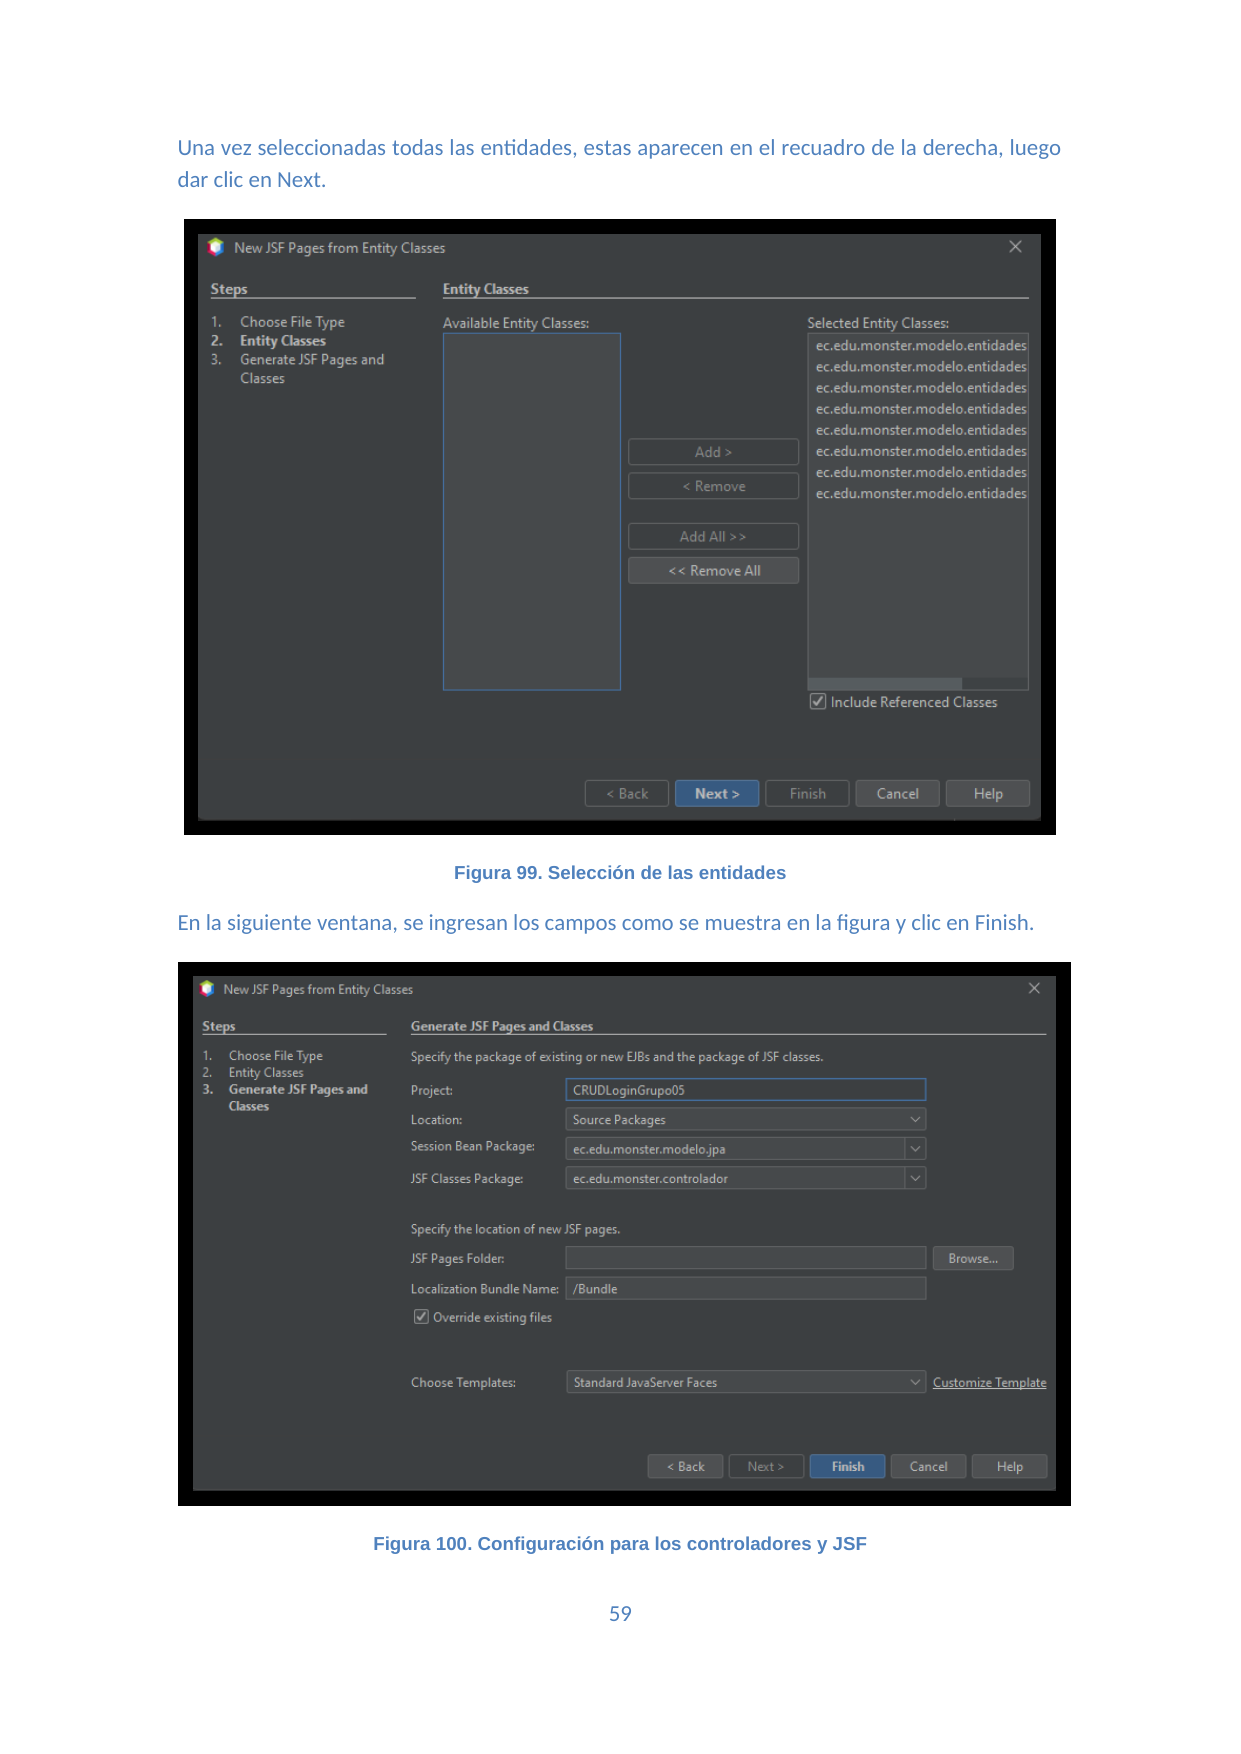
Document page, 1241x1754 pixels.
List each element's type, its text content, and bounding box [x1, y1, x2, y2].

text Una vez seleccionadas todas las entidades, estas aparecen en el recuadro de la derecha, luego dar clic en Next. [177, 133, 1063, 193]
text Figura 99. Selección de las entidades [177, 862, 1063, 883]
text En la siguiente ventana, se ingresan los campos como se muestra en la figura y clic en Finish. [177, 908, 1063, 936]
picture [198, 234, 1041, 821]
text Figura 100. Configuración para los controladores y JSF [177, 1533, 1063, 1554]
picture [193, 976, 1056, 1491]
